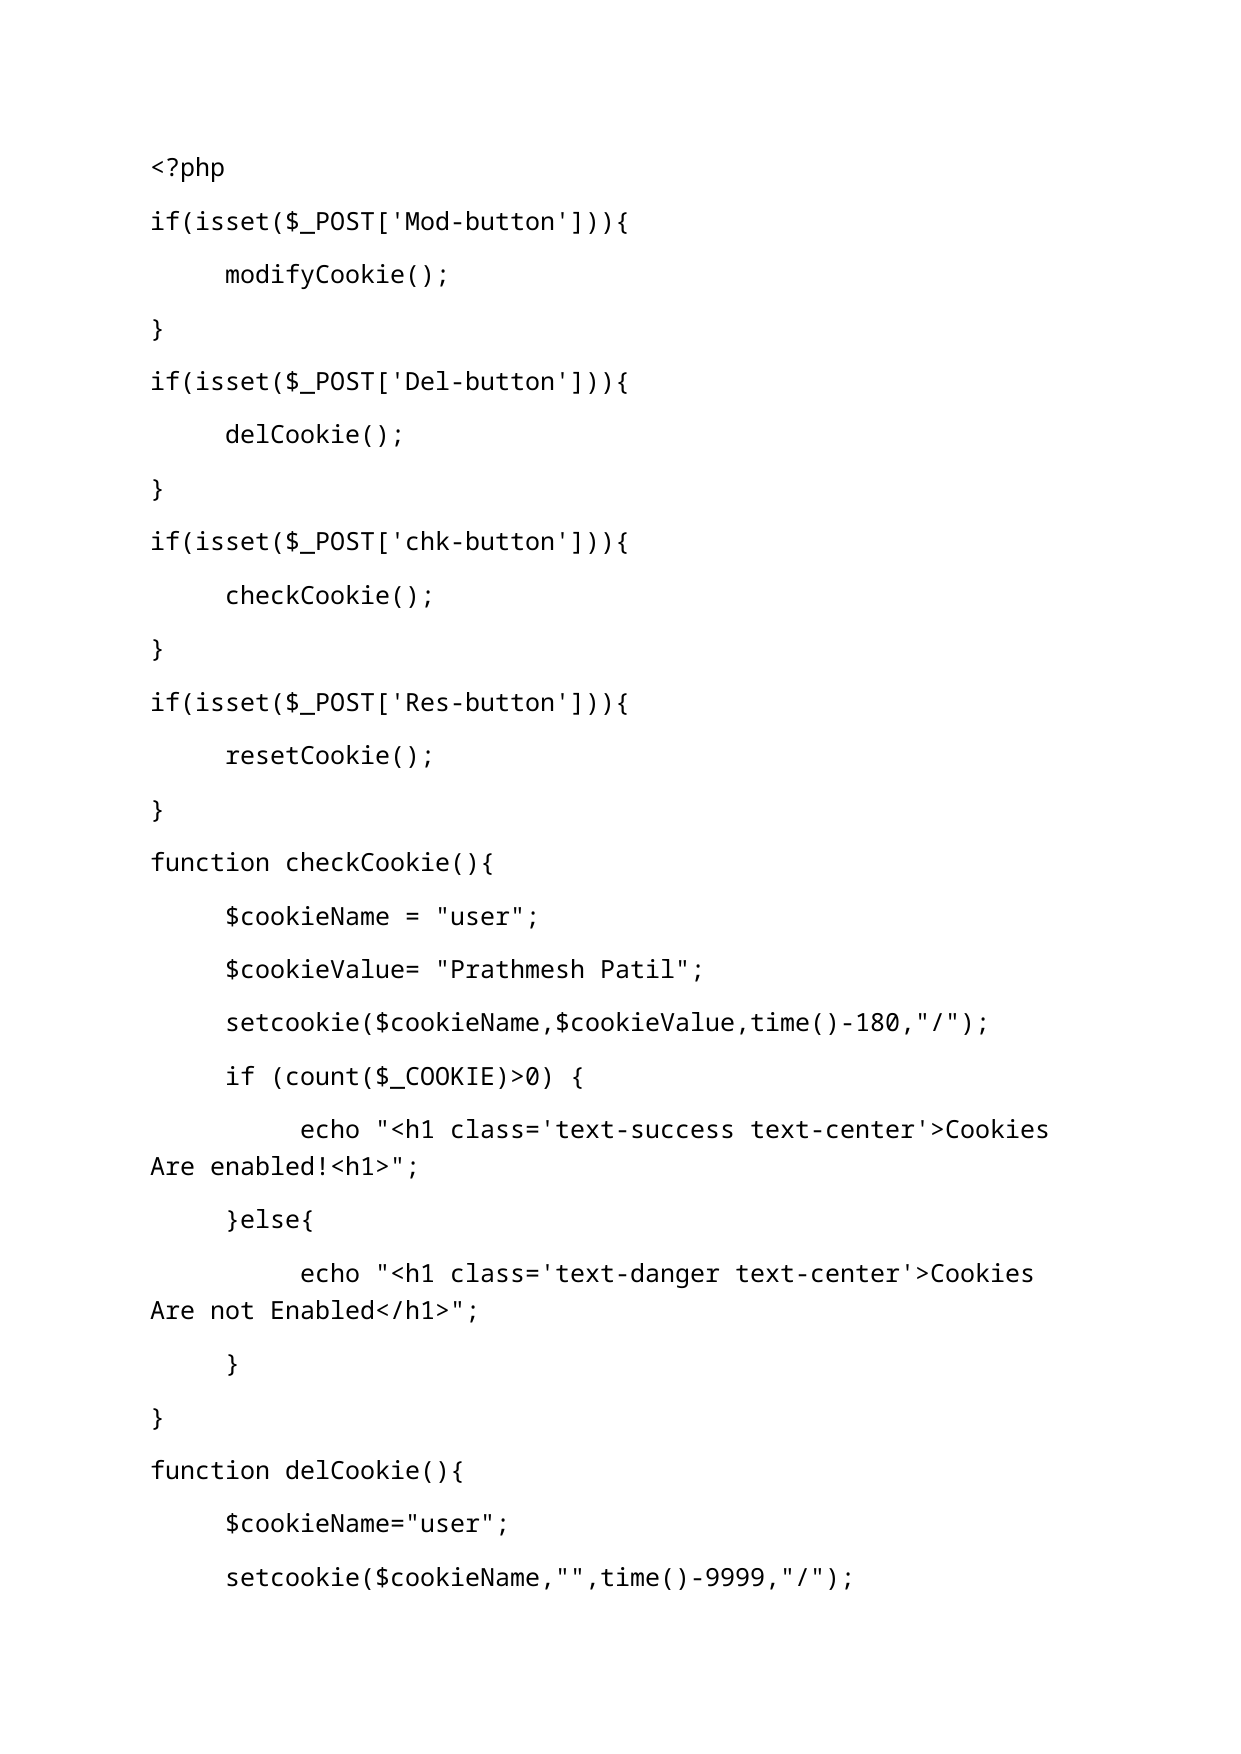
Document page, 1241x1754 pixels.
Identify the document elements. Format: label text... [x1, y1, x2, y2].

text } [150, 631, 1090, 665]
text setcookie($cookieName,"",time()-9999,"/"); [150, 1559, 1090, 1593]
text echo "<h1 class='text-danger text-center'>Cookies Are not Enabled</h1>"; [150, 1256, 1090, 1326]
text resetCookie(); [150, 738, 1090, 772]
text echo "<h1 class='text-success text-center'>Cookies Are enabled!<h1>"; [150, 1112, 1090, 1183]
text function checkCookie(){ [150, 845, 1090, 879]
text modifyCookie(); [150, 257, 1090, 291]
text if (count($_COOKIE)>0) { [150, 1058, 1090, 1092]
text <?php [150, 150, 1090, 184]
text if(isset($_POST['Res-button'])){ [150, 684, 1090, 718]
text } [150, 1399, 1090, 1433]
text setcookie($cookieName,$cookieValue,time()-180,"/"); [150, 1005, 1090, 1039]
text } [150, 791, 1090, 825]
text } [150, 310, 1090, 344]
text $cookieValue= "Prathmesh Patil"; [150, 952, 1090, 986]
text } [150, 471, 1090, 505]
text delCookie(); [150, 417, 1090, 451]
text function delCookie(){ [150, 1453, 1090, 1487]
text if(isset($_POST['Mod-button'])){ [150, 203, 1090, 237]
text if(isset($_POST['chk-button'])){ [150, 524, 1090, 558]
text }else{ [150, 1202, 1090, 1236]
text } [150, 1346, 1090, 1380]
text if(isset($_POST['Del-button'])){ [150, 364, 1090, 398]
text checkCookie(); [150, 577, 1090, 612]
text $cookieName = "user"; [150, 898, 1090, 932]
text $cookieName="user"; [150, 1506, 1090, 1540]
